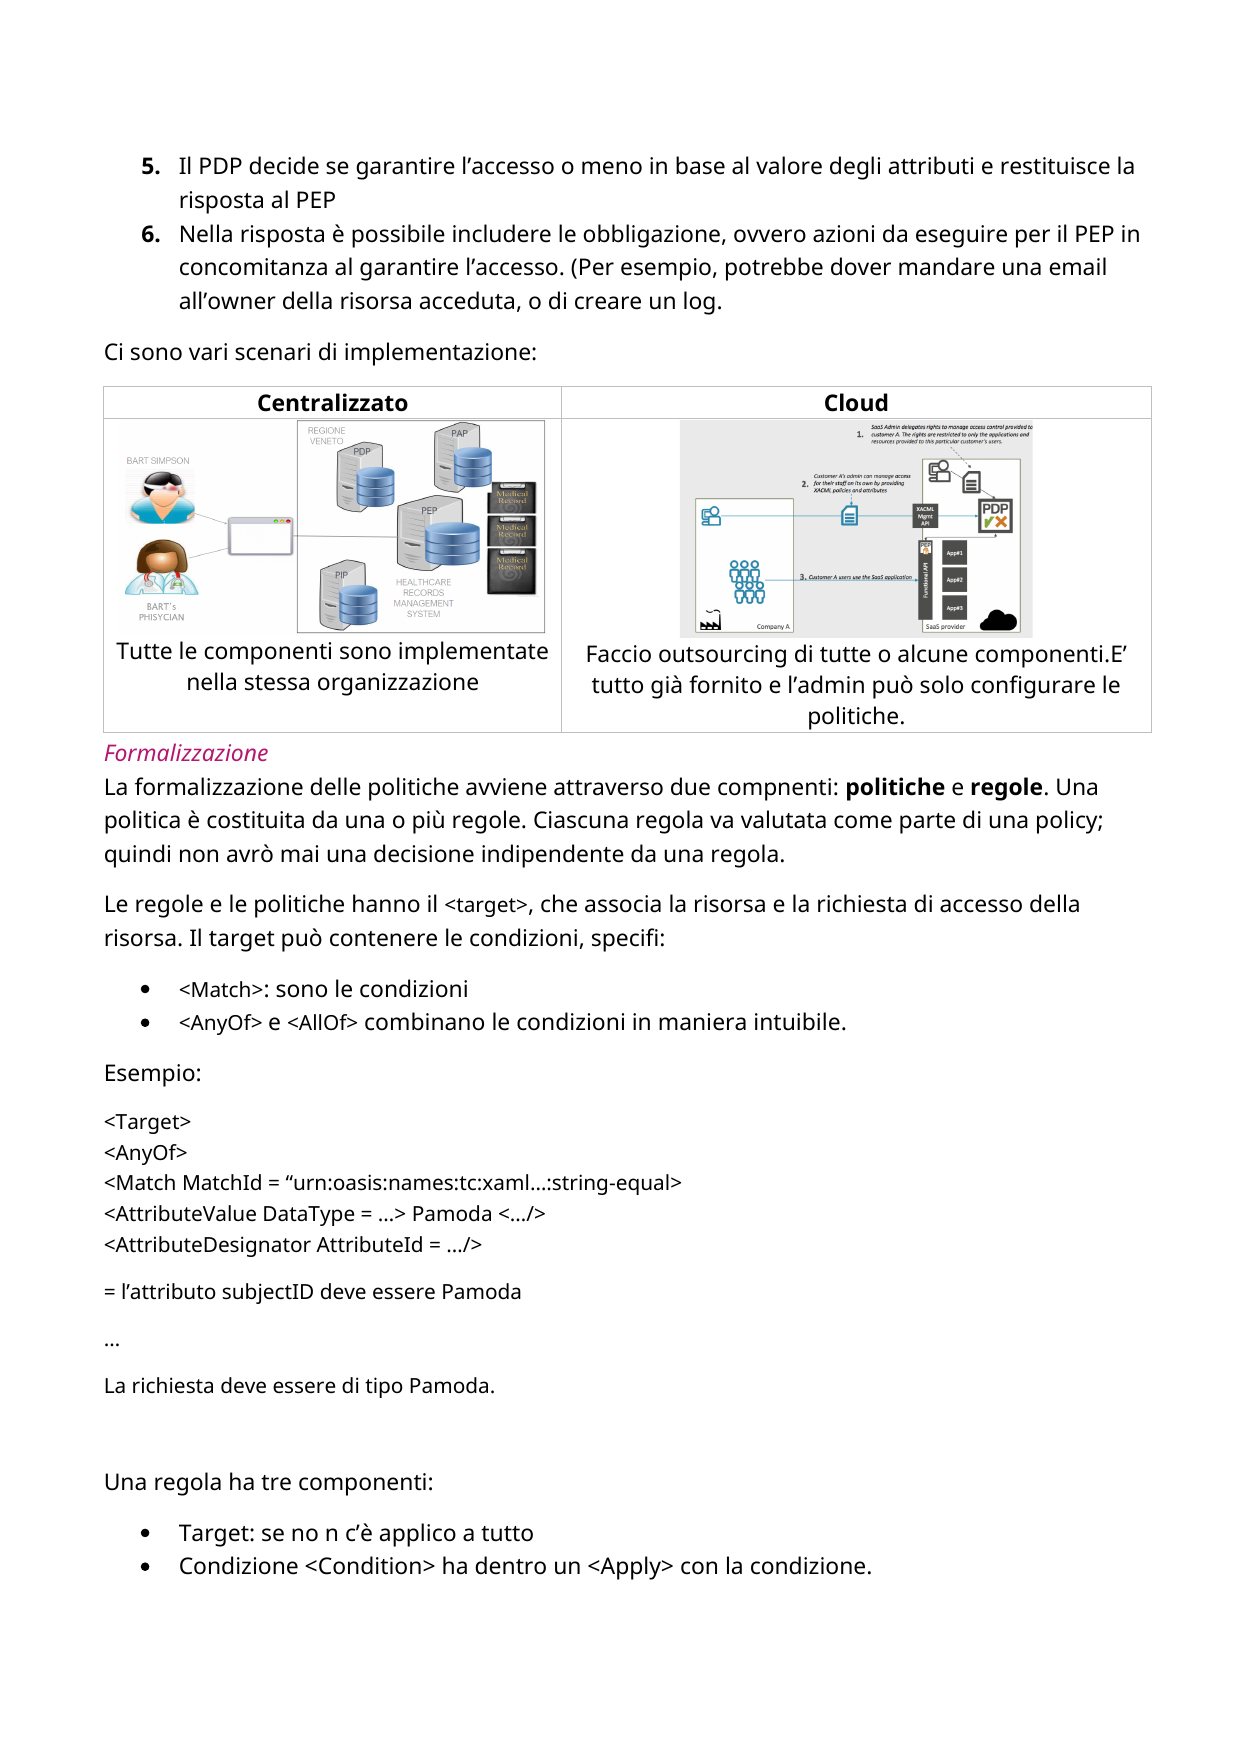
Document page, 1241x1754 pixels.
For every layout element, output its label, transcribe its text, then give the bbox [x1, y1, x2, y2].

text Ci sono vari scenari di implementazione: [103, 335, 1152, 367]
text Le regole e le politiche hanno il <target>, che associa la risorsa e la richiesta di accesso della risorsa. Il target può contenere le condizioni, specifi: [103, 888, 1152, 953]
table_header Centralizzato [104, 387, 561, 418]
text La formalizzazione delle politiche avviene attraverso due compnenti: politiche e regole. Una politica è costituita da una o più regole. Ciascuna regola va valutata come parte di una policy; quindi non avrò mai una decisione indipendente da una regola. [103, 771, 1152, 869]
picture [117, 419, 548, 635]
text Una regola ha tre componenti: [103, 1466, 1152, 1497]
list Il PDP decide se garantire l’accesso o meno in base al valore degli attributi e restituisce la risposta al PEP [141, 150, 1152, 215]
table_cell Faccio outsourcing di tutte o alcune componenti.E’ tutto già fornito e l’admin può solo configurare le politiche. [562, 419, 1151, 732]
picture [679, 419, 1033, 638]
text <Target> <AnyOf> <Match MatchId = “urn:oasis:names:tc:xaml…:string-equal> <AttributeValue DataType = …> Pamoda <…/> <AttributeDesignator AttributeId = …/> [103, 1107, 1152, 1258]
list Target: se no n c’è applico a tutto [141, 1517, 1152, 1548]
subtitle Formalizzazione [103, 737, 1152, 768]
list Condizione <Condition> ha dentro un <Apply> con la condizione. [141, 1550, 1152, 1582]
list <Match>: sono le condizioni [141, 973, 1152, 1004]
text = l’attributo subjectID deve essere Pamoda [103, 1277, 1152, 1305]
table_cell Tutte le componenti sono implementate nella stessa organizzazione [104, 419, 561, 732]
list <AnyOf> e <AllOf> combinano le condizioni in maniera intuibile. [141, 1006, 1152, 1038]
text … [103, 1324, 1152, 1353]
text La richiesta deve essere di tipo Pamoda. [103, 1372, 1152, 1400]
list Nella risposta è possibile includere le obbligazione, ovvero azioni da eseguire per il PEP in concomitanza al garantire l’accesso. (Per esempio, potrebbe dover mandare una email all’owner della risorsa acceduta, o di creare un log. [141, 217, 1152, 316]
table_header Cloud [562, 387, 1151, 418]
text Esempio: [103, 1057, 1152, 1088]
